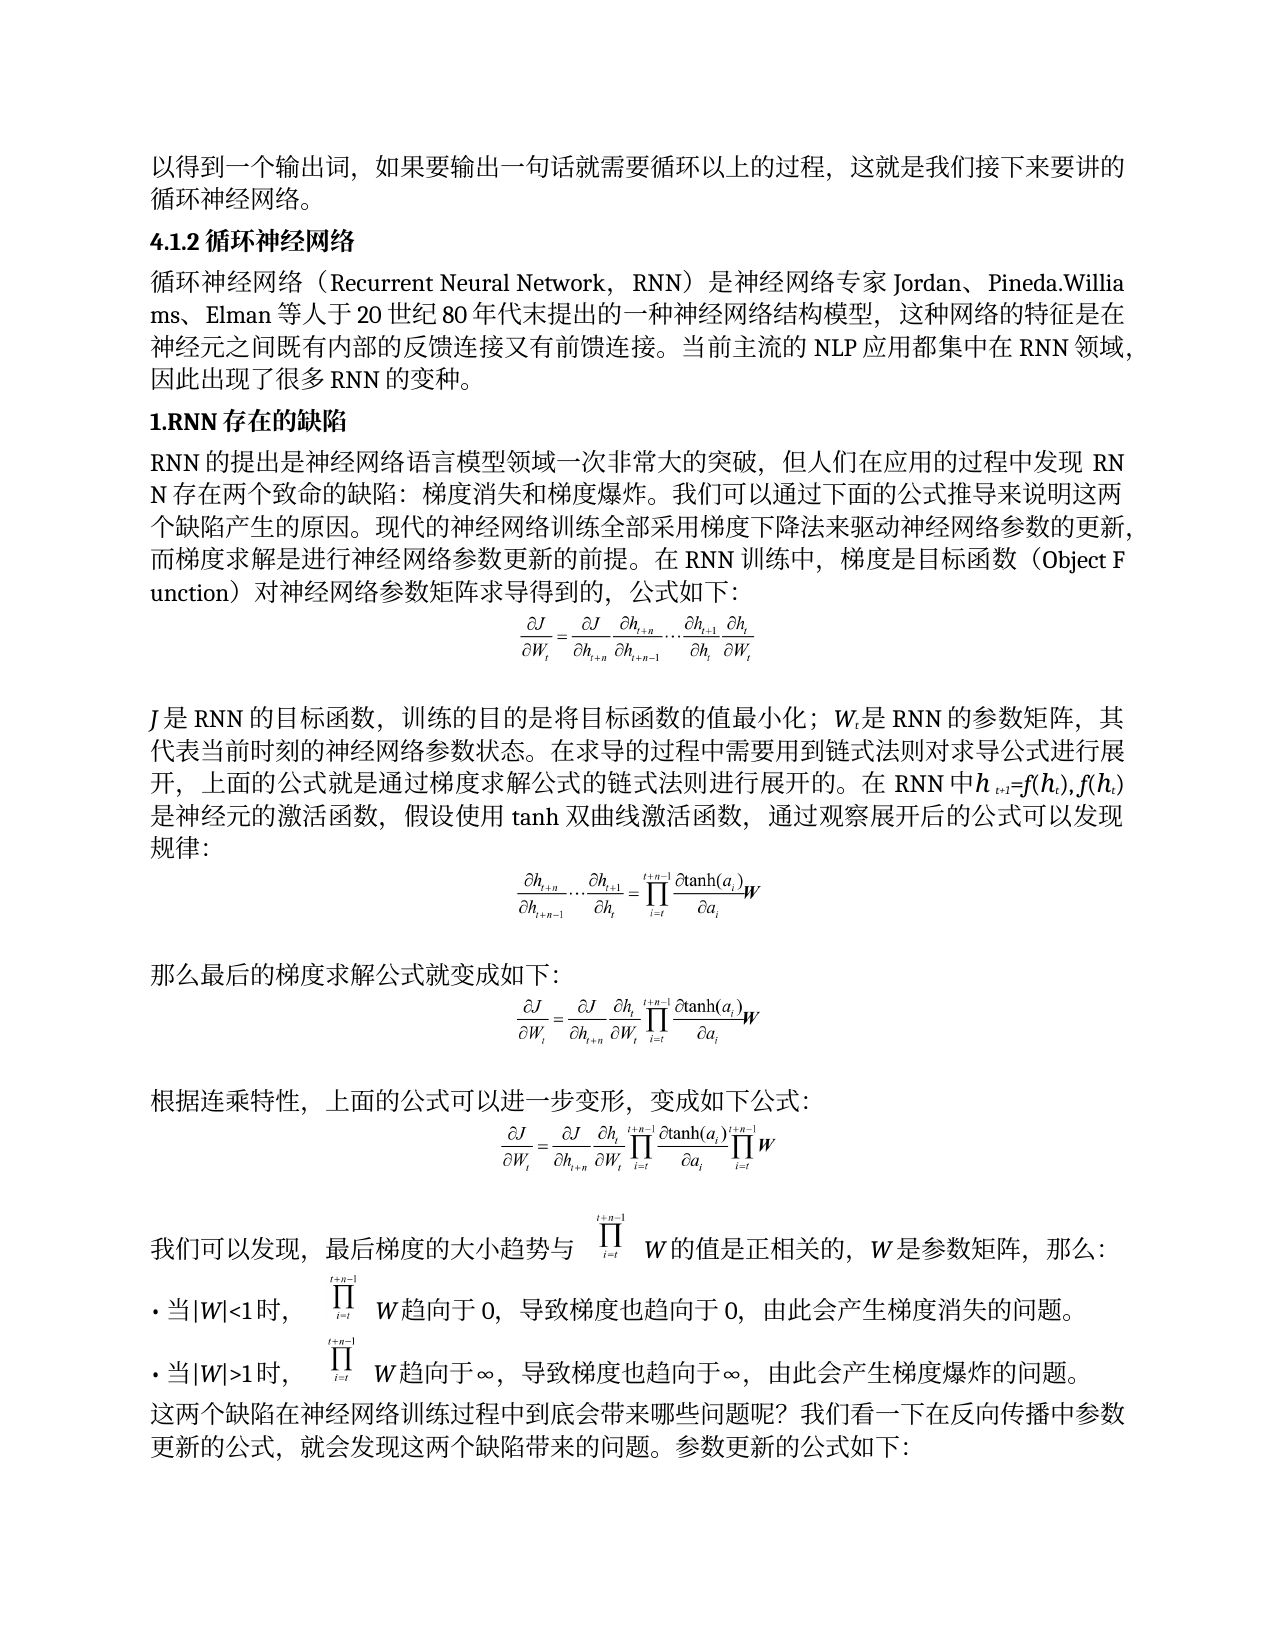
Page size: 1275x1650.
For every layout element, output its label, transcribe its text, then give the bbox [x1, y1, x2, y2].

picture [516, 611, 759, 664]
text RNN的提出是神经网络语言模型领域一次非常大的突破，但人们在应用的过程中发现RNN存在两个致命的缺陷：梯度消失和梯度爆炸。我们可以通过下面的公式推导来说明这两个缺陷产生的原因。现代的神经网络训练全部采用梯度下降法来驱动神经网络参数的更新，而梯度求解是进行神经网络参数更新的前提。在RNN训练中，梯度是目标函数（Object Function）对神经网络参数矩阵求导得到的，公式如下： [150, 445, 1125, 607]
picture [325, 1273, 357, 1320]
text J是RNN的目标函数，训练的目的是将目标函数的值最小化；Wt是RNN的参数矩阵，其代表当前时刻的神经网络参数状态。在求导的过程中需要用到链式法则对求导公式进行展开，上面的公式就是通过梯度求解公式的链式法则进行展开的。在RNN中ℎt+1=f(ℎt), f(ℎt)是神经元的激活函数，假设使用tanh双曲线激活函数，通过观察展开后的公式可以发现规律： [150, 701, 1125, 864]
text 根据连乘特性，上面的公式可以进一步变形，变成如下公式： [150, 1084, 1125, 1117]
text • 当|W|>1时，W趋向于∞，导致梯度也趋向于∞，由此会产生梯度爆炸的问题。 [150, 1334, 1125, 1389]
picture [325, 1334, 355, 1383]
text • 当|W|<1时，W趋向于0，导致梯度也趋向于0，由此会产生梯度消失的问题。 [150, 1274, 1125, 1326]
text 这两个缺陷在神经网络训练过程中到底会带来哪些问题呢？我们看一下在反向传播中参数更新的公式，就会发现这两个缺陷带来的问题。参数更新的公式如下： [150, 1397, 1125, 1462]
picture [496, 1121, 779, 1174]
subtitle 4.1.2 循环神经网络 [150, 224, 1125, 256]
picture [512, 994, 763, 1047]
text 我们可以发现，最后梯度的大小趋势与W的值是正相关的，W是参数矩阵，那么： [150, 1211, 1125, 1265]
text 那么最后的梯度求解公式就变成如下： [150, 958, 1125, 990]
picture [513, 868, 762, 921]
text 1.RNN存在的缺陷 [150, 404, 1125, 436]
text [150, 150, 1125, 215]
picture [593, 1210, 625, 1259]
text 循环神经网络（Recurrent Neural Network，RNN）是神经网络专家Jordan、Pineda.Williams、Elman等人于20世纪80年代末提出的一种神经网络结构模型，这种网络的特征是在神经元之间既有内部的反馈连接又有前馈连接。当前主流的NLP应用都集中在RNN领域，因此出现了很多RNN的变种。 [150, 265, 1125, 395]
